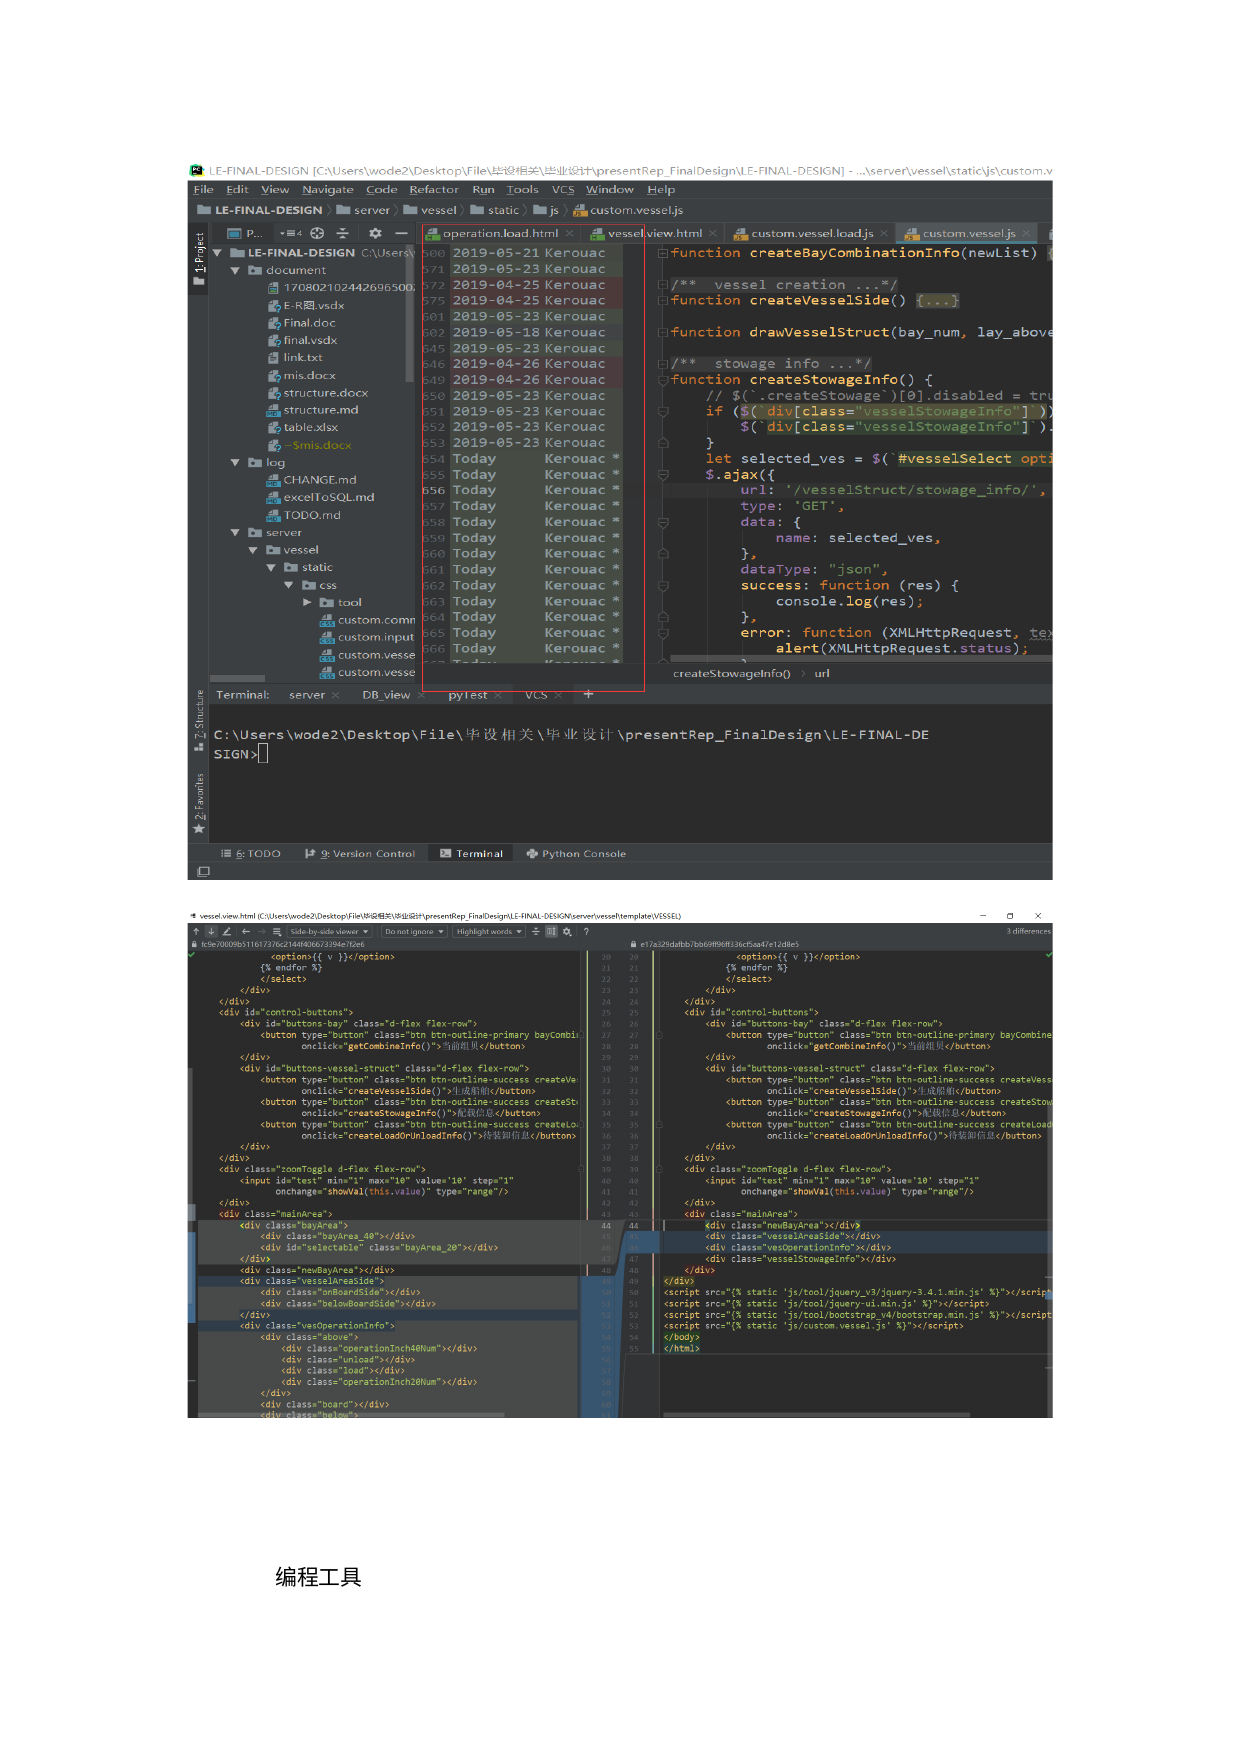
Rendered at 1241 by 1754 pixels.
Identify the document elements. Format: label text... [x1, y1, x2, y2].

picture [187, 162, 1053, 880]
picture [187, 909, 1053, 1418]
text 编程工具 [187, 1559, 1053, 1592]
